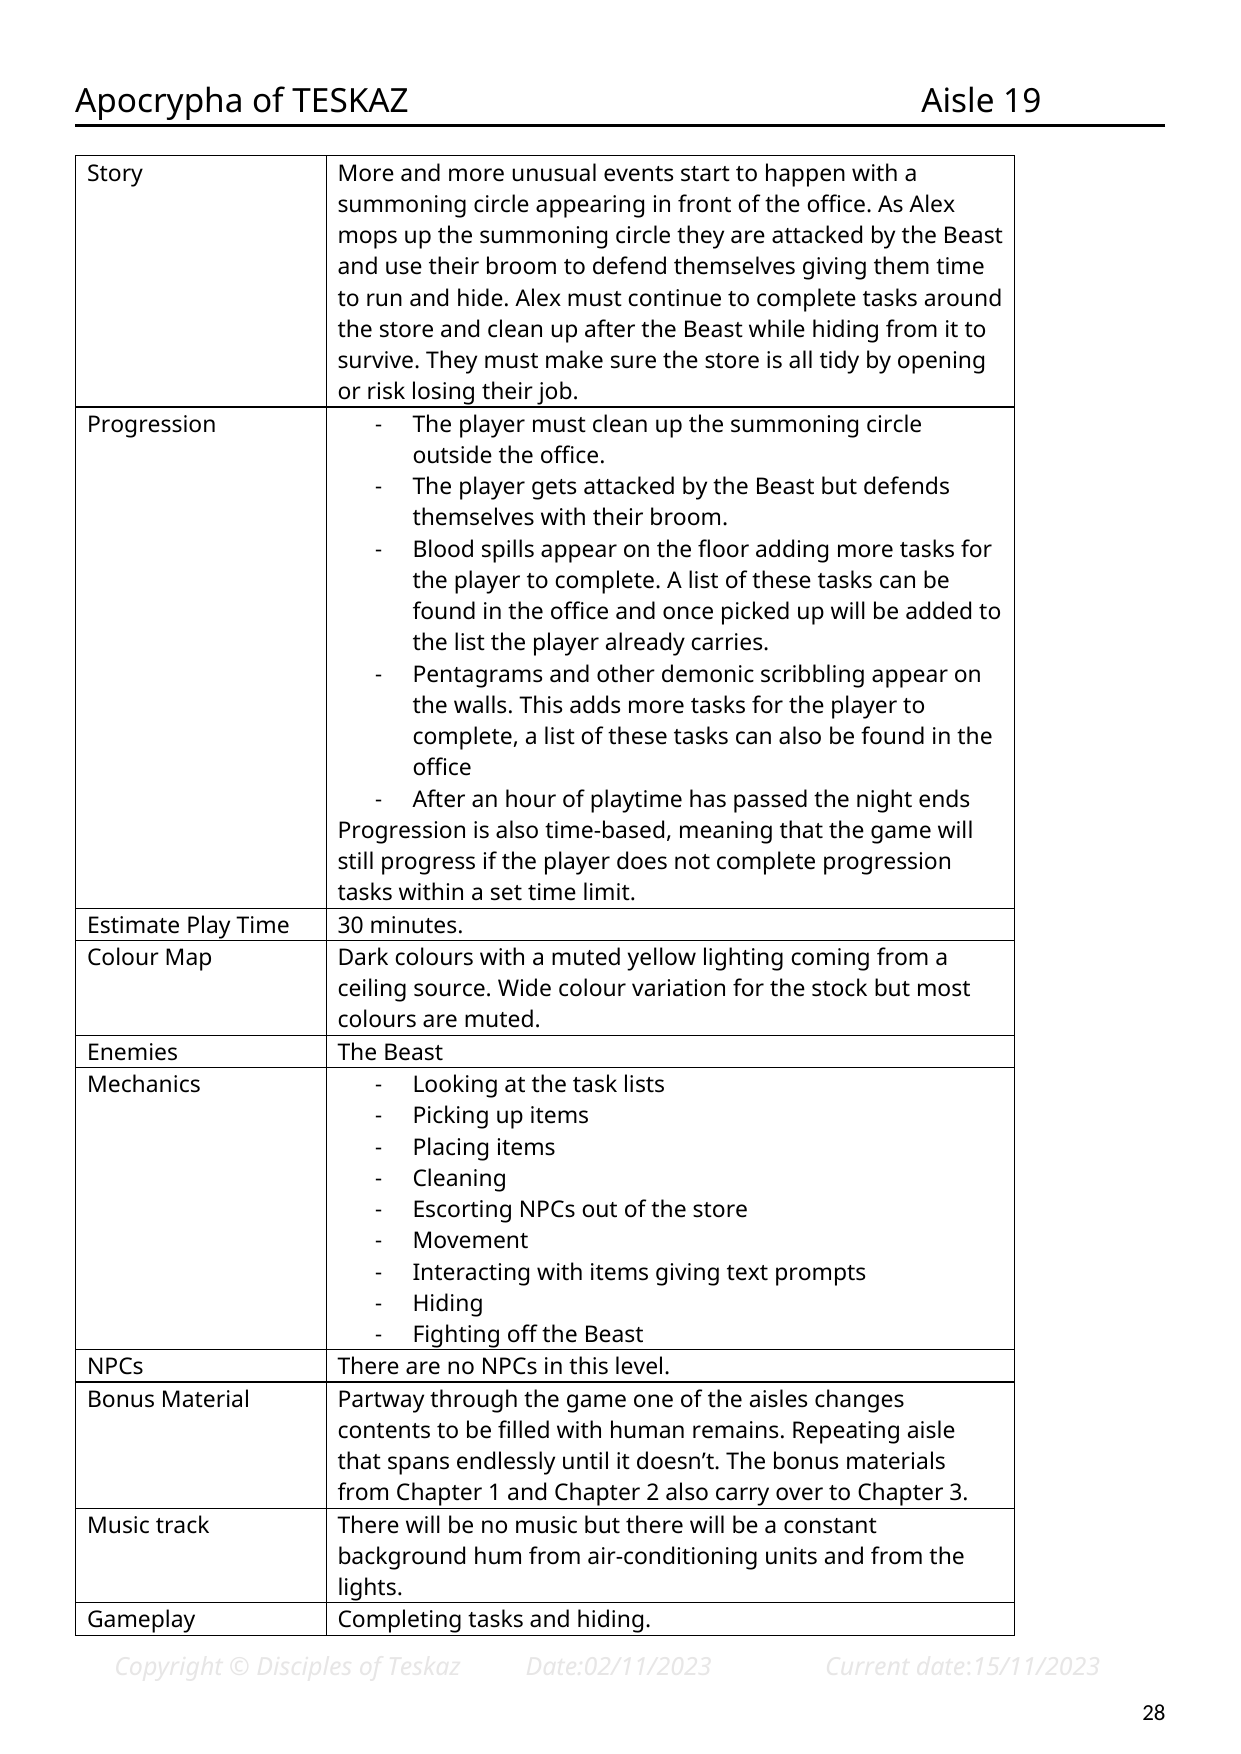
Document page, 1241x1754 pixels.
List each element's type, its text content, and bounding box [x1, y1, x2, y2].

table_cell There will be no music but there will be a constant background hum from air-conditioning units and from the lights. [327, 1509, 1014, 1602]
table_cell The player must clean up the summoning circle outside the office. The player gets attacked by the Beast but defends themselves with their broom. Blood spills appear on the floor adding more tasks for the player to complete. A list of these tasks can be found in the office and once picked up will be added to the list the player already carries. Pentagrams and other demonic scribbling appear on the walls. This adds more tasks for the player to complete, a list of these tasks can also be found in the office After an hour of playtime has passed the night ends Progression is also time-based, meaning that the game will still progress if the player does not complete progression tasks within a set time limit. [327, 408, 1014, 907]
table_cell Partway through the game one of the aisles changes contents to be filled with human remains. Repeating aisle that spans endlessly until it doesn’t. The bonus materials from Chapter 1 and Chapter 2 also carry over to Chapter 3. [327, 1383, 1014, 1507]
table_cell The Beast [327, 1036, 1014, 1067]
table_cell Enemies [76, 1036, 326, 1067]
table_cell Colour Map [76, 941, 326, 1034]
table_cell Bonus Material [76, 1383, 326, 1507]
table_cell Mechanics [76, 1068, 326, 1349]
table_cell Looking at the task lists Picking up items Placing items Cleaning Escorting NPCs out of the store Movement Interacting with items giving text prompts Hiding Fighting off the Beast [327, 1068, 1014, 1349]
table_cell 30 minutes. [327, 909, 1014, 940]
table_cell Music track [76, 1509, 326, 1602]
table_cell Dark colours with a muted yellow lighting coming from a ceiling source. Wide colour variation for the stock but most colours are muted. [327, 941, 1014, 1034]
table_cell Gameplay [76, 1603, 326, 1634]
table_cell More and more unusual events start to happen with a summoning circle appearing in front of the office. As Alex mops up the summoning circle they are attacked by the Beast and use their broom to defend themselves giving them time to run and hide. Alex must continue to complete tasks around the store and clean up after the Beast while hiding from it to survive. They must make sure the store is all tidy by opening or risk losing their job. [327, 156, 1014, 406]
table_cell Story [76, 156, 326, 406]
table_cell NPCs [76, 1350, 326, 1381]
table_cell Progression [76, 408, 326, 907]
table_cell Completing tasks and hiding. [327, 1603, 1014, 1634]
table_cell Estimate Play Time [76, 909, 326, 940]
table_cell There are no NPCs in this level. [327, 1350, 1014, 1381]
